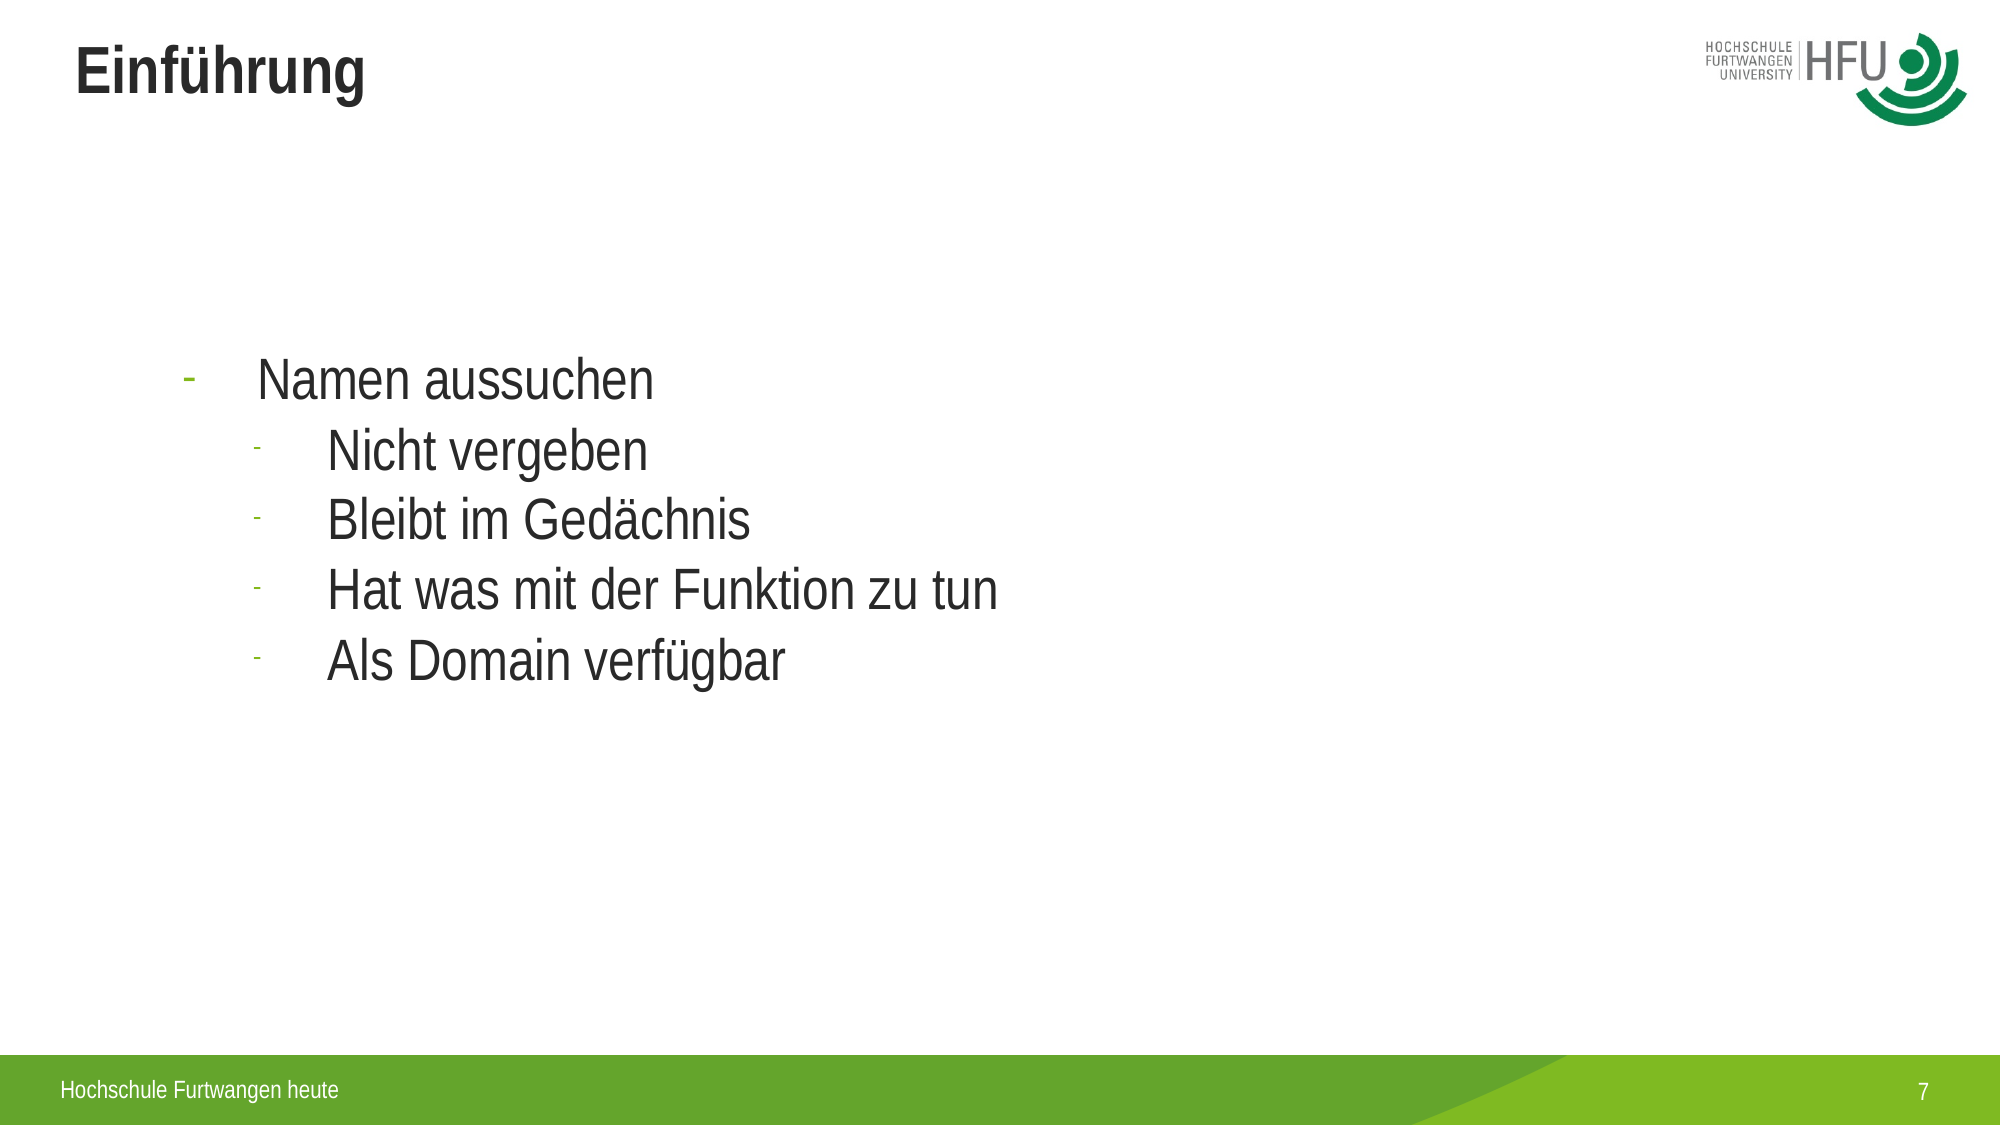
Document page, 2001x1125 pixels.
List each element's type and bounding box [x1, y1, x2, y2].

picture [1689, 19, 1981, 138]
picture [0, 1055, 2000, 1125]
